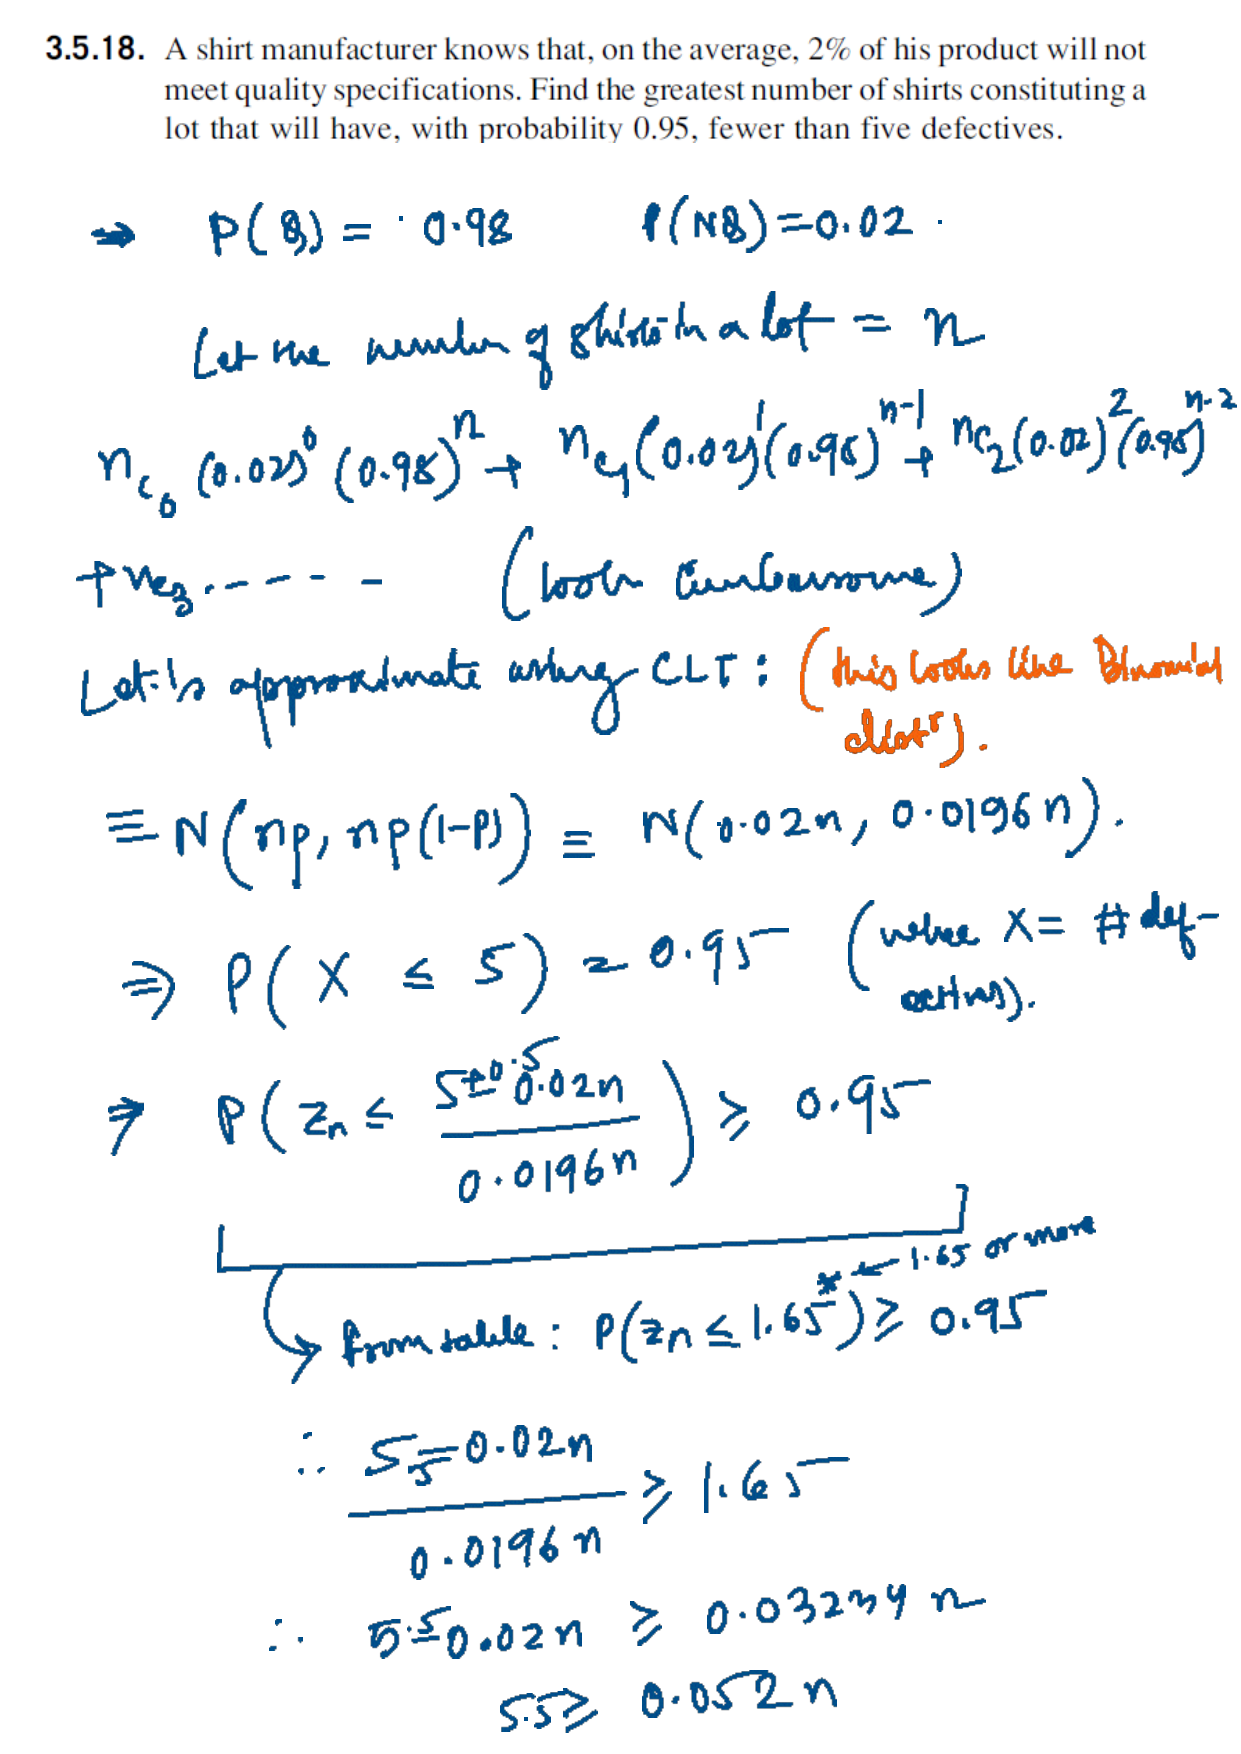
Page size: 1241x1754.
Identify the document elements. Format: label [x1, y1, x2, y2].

picture [269, 1637, 303, 1651]
picture [704, 1457, 850, 1513]
picture [122, 961, 175, 1020]
picture [707, 1584, 906, 1634]
picture [403, 958, 434, 989]
picture [255, 793, 531, 889]
picture [343, 224, 371, 241]
picture [800, 627, 1223, 768]
picture [230, 648, 481, 749]
picture [198, 410, 521, 503]
picture [365, 1425, 592, 1486]
picture [924, 308, 985, 346]
picture [303, 1432, 312, 1439]
picture [642, 195, 913, 253]
picture [475, 933, 548, 1014]
picture [209, 202, 267, 257]
picture [281, 210, 323, 256]
picture [275, 1619, 282, 1626]
picture [424, 208, 512, 247]
picture [205, 575, 382, 594]
picture [797, 1075, 931, 1134]
picture [76, 561, 193, 617]
picture [1094, 891, 1219, 960]
picture [98, 448, 176, 518]
picture [81, 658, 205, 716]
picture [106, 799, 253, 891]
picture [298, 1467, 325, 1475]
picture [108, 1097, 144, 1156]
picture [643, 800, 704, 860]
picture [559, 425, 629, 498]
picture [719, 1091, 750, 1141]
picture [630, 1601, 662, 1646]
picture [1004, 908, 1065, 942]
picture [537, 1688, 598, 1733]
picture [217, 1036, 1096, 1384]
picture [676, 552, 962, 617]
picture [848, 900, 1035, 1022]
picture [500, 1693, 551, 1732]
picture [319, 952, 351, 1003]
picture [218, 1080, 393, 1154]
picture [953, 388, 1237, 477]
picture [44, 29, 1197, 143]
picture [91, 222, 135, 248]
picture [348, 1491, 627, 1580]
picture [502, 526, 643, 621]
picture [368, 1606, 582, 1659]
picture [509, 647, 767, 735]
picture [194, 327, 330, 379]
picture [931, 1588, 986, 1612]
picture [563, 831, 595, 858]
picture [643, 1470, 672, 1524]
picture [228, 945, 291, 1030]
picture [642, 1670, 837, 1718]
picture [367, 291, 933, 490]
picture [717, 808, 867, 846]
picture [583, 928, 789, 985]
picture [893, 777, 1123, 858]
